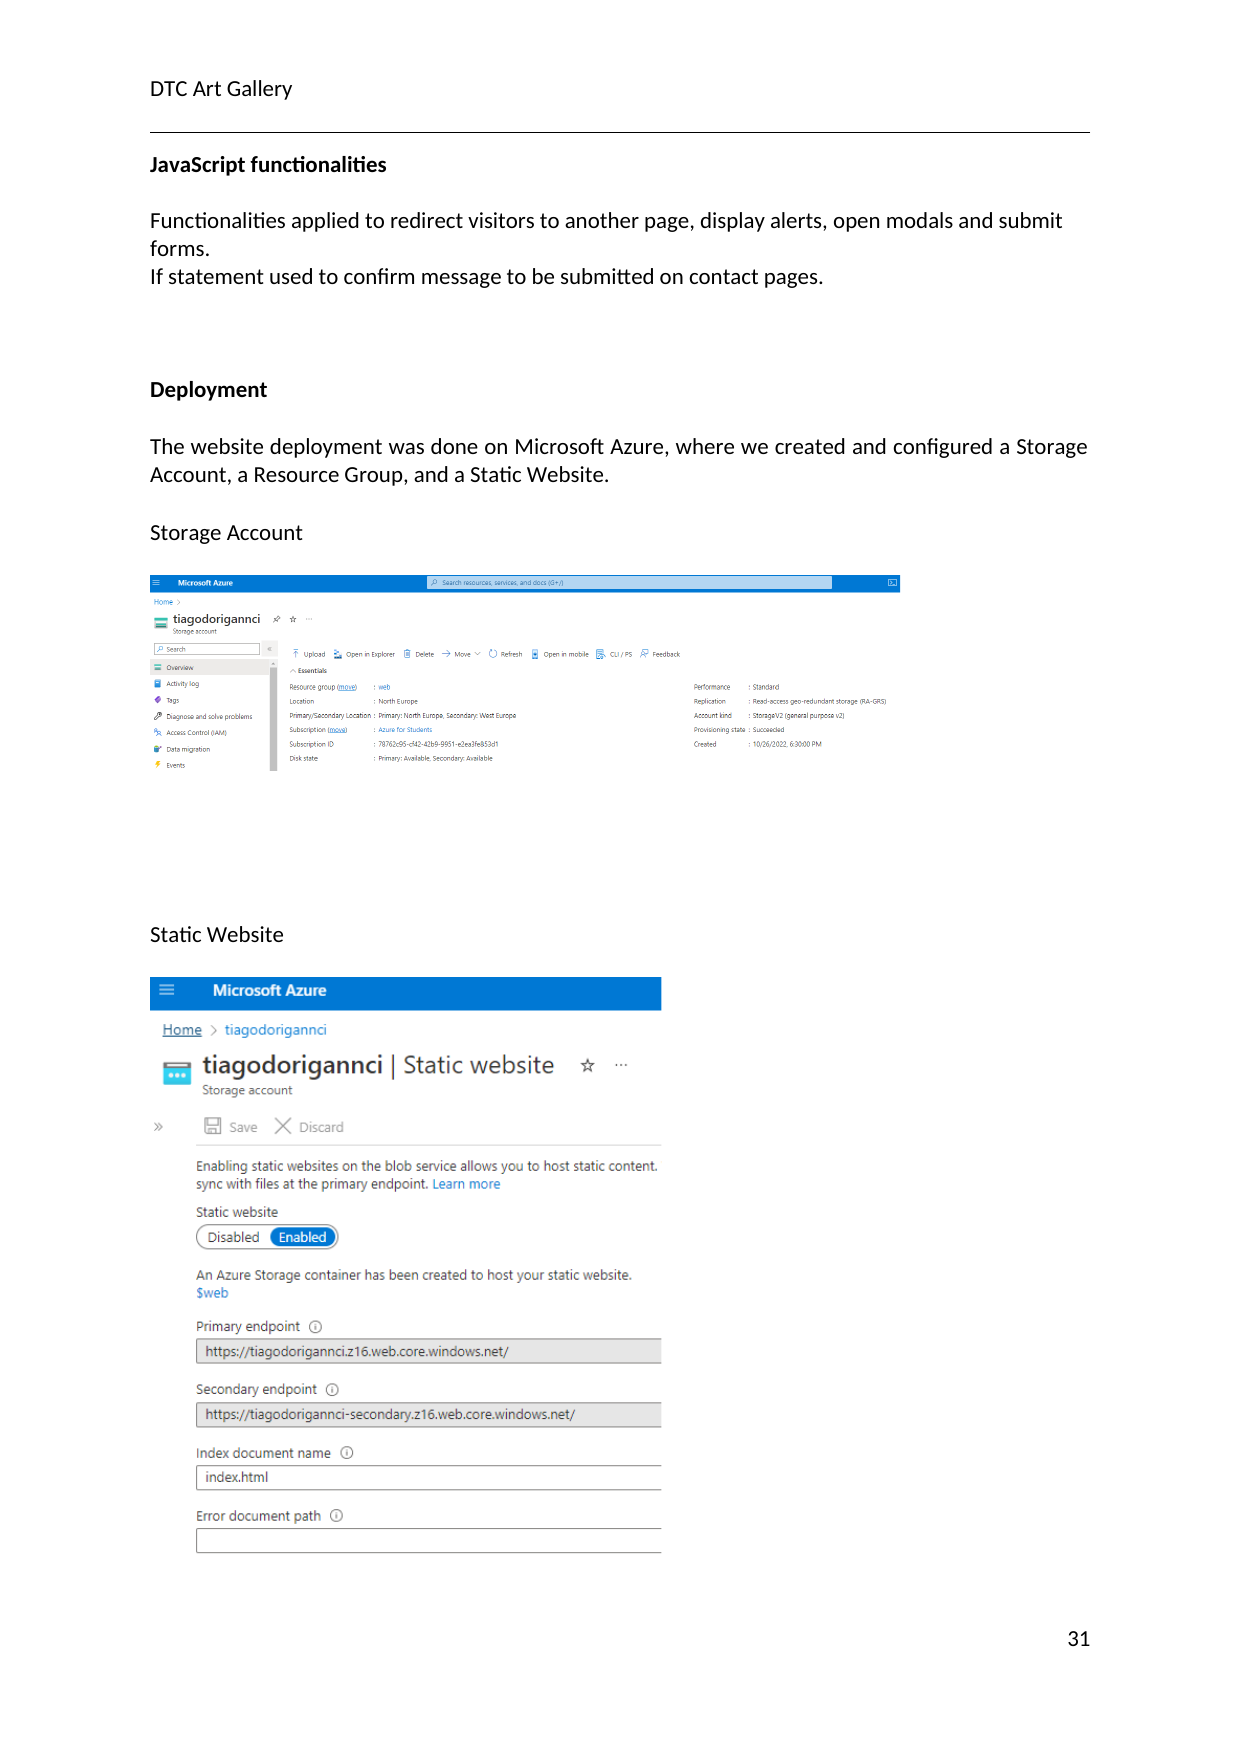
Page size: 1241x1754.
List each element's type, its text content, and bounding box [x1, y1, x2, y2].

text JavaScript functionalities [150, 150, 1090, 178]
text If statement used to confirm message to be submitted on contact pages. [150, 262, 1090, 290]
text Static Website [150, 920, 1090, 948]
text Storage Account [150, 518, 1090, 546]
text The website deployment was done on Microsoft Azure, where we created and configured a Storage Account, a Resource Group, and a Static Website. [150, 432, 1090, 488]
picture [150, 977, 662, 1571]
picture [150, 575, 901, 771]
text Functionalities applied to redirect visitors to another page, display alerts, open modals and submit forms. [150, 178, 1090, 262]
text Deployment [150, 375, 1090, 403]
